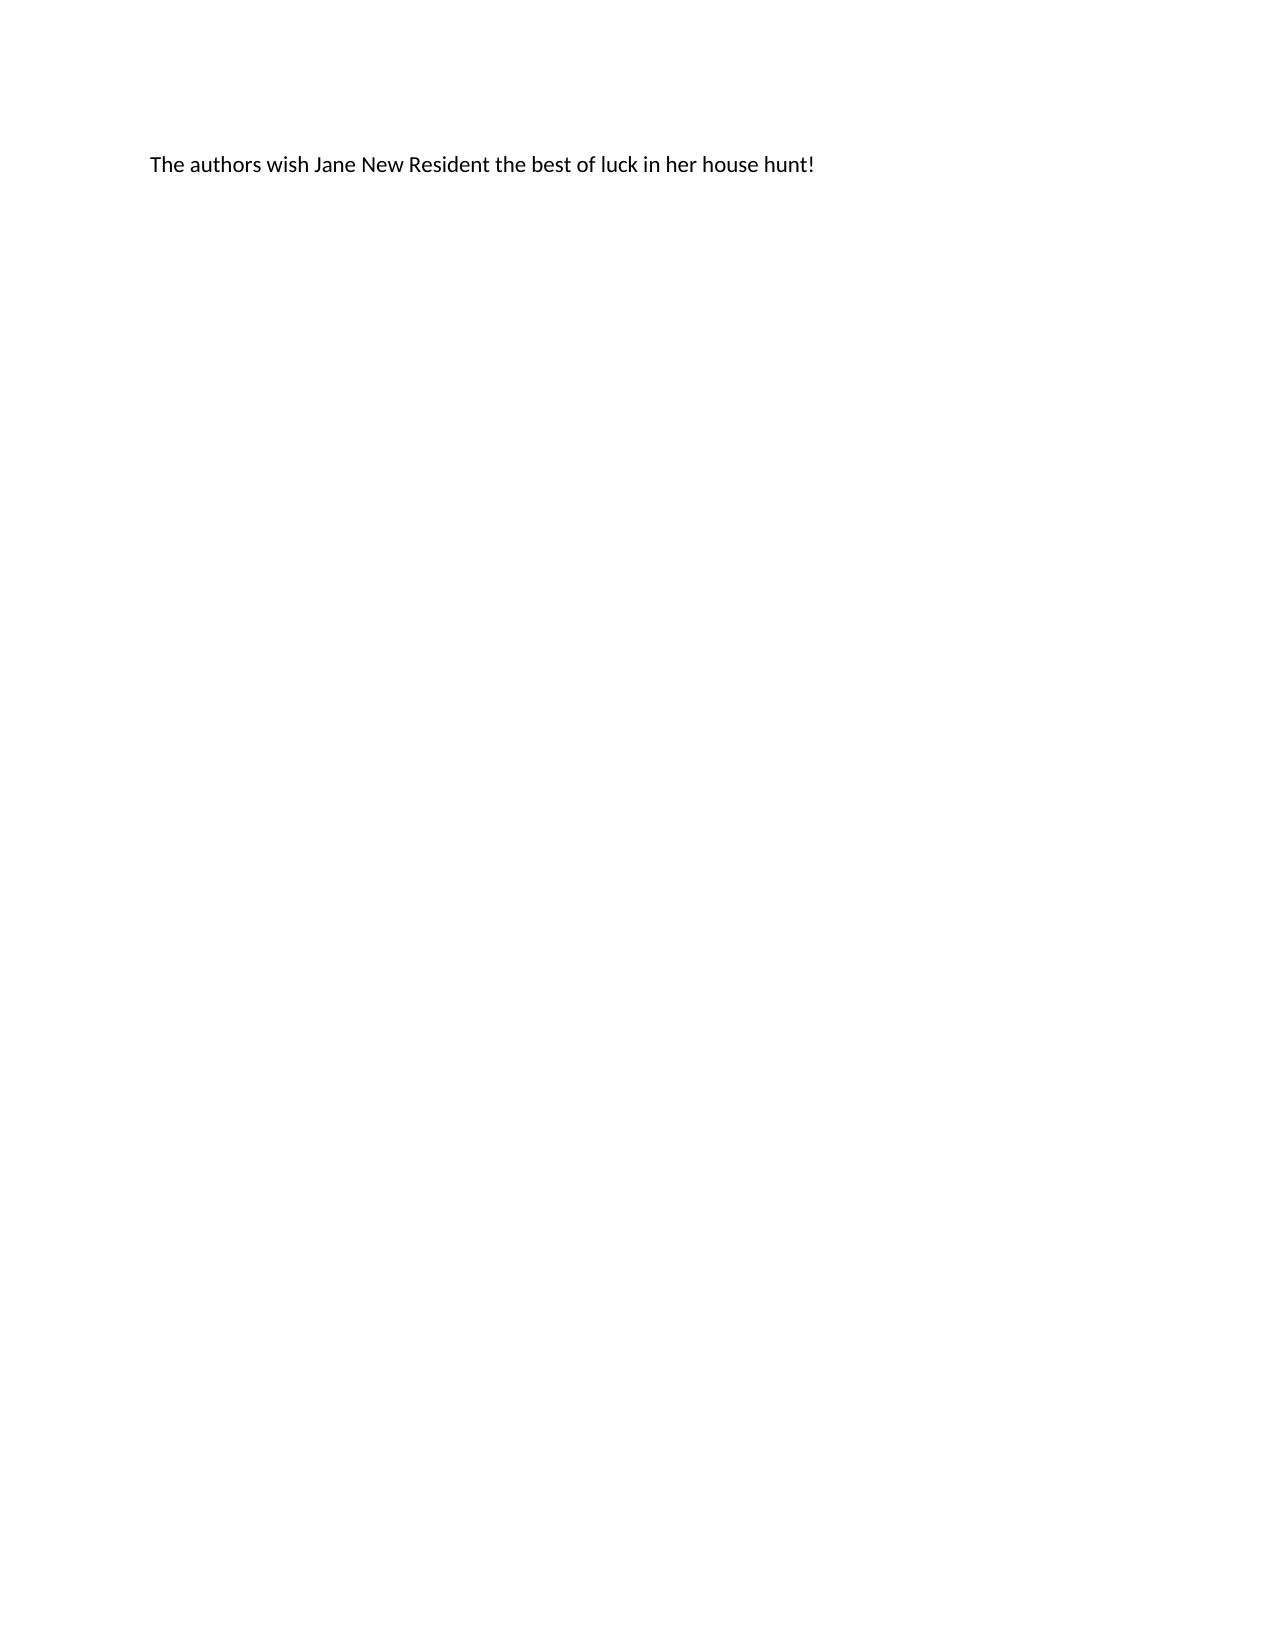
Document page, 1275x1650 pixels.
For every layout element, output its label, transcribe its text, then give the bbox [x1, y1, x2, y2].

text The authors wish Jane New Resident the best of luck in her house hunt! [150, 150, 1125, 178]
